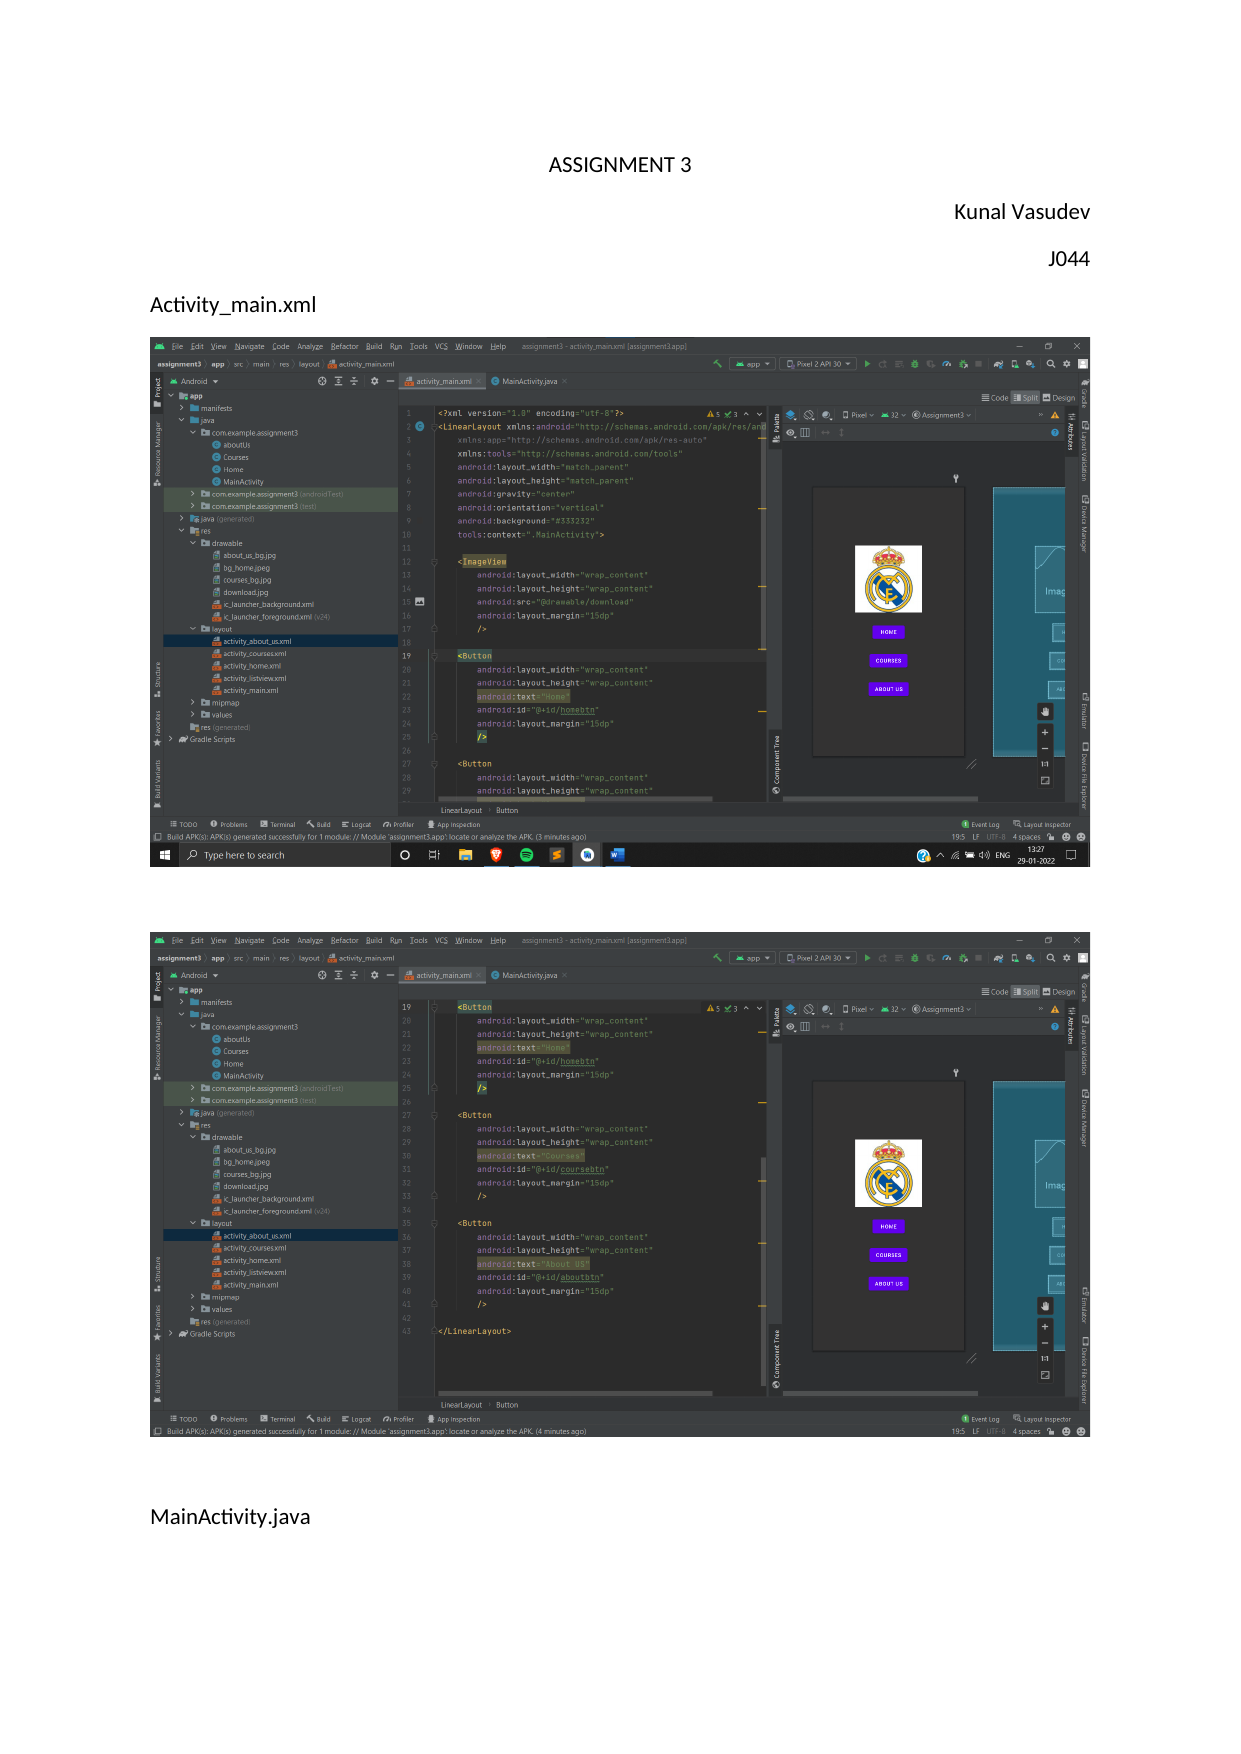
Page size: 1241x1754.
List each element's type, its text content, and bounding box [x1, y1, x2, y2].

picture [150, 337, 1091, 867]
text MainActivity.java [150, 1502, 1090, 1530]
text Activity_main.xml [150, 291, 1090, 319]
picture [150, 932, 1091, 1437]
text ASSIGNMENT 3 [150, 150, 1090, 178]
text J044 [150, 244, 1090, 272]
text Kunal Vasudev [150, 197, 1090, 225]
